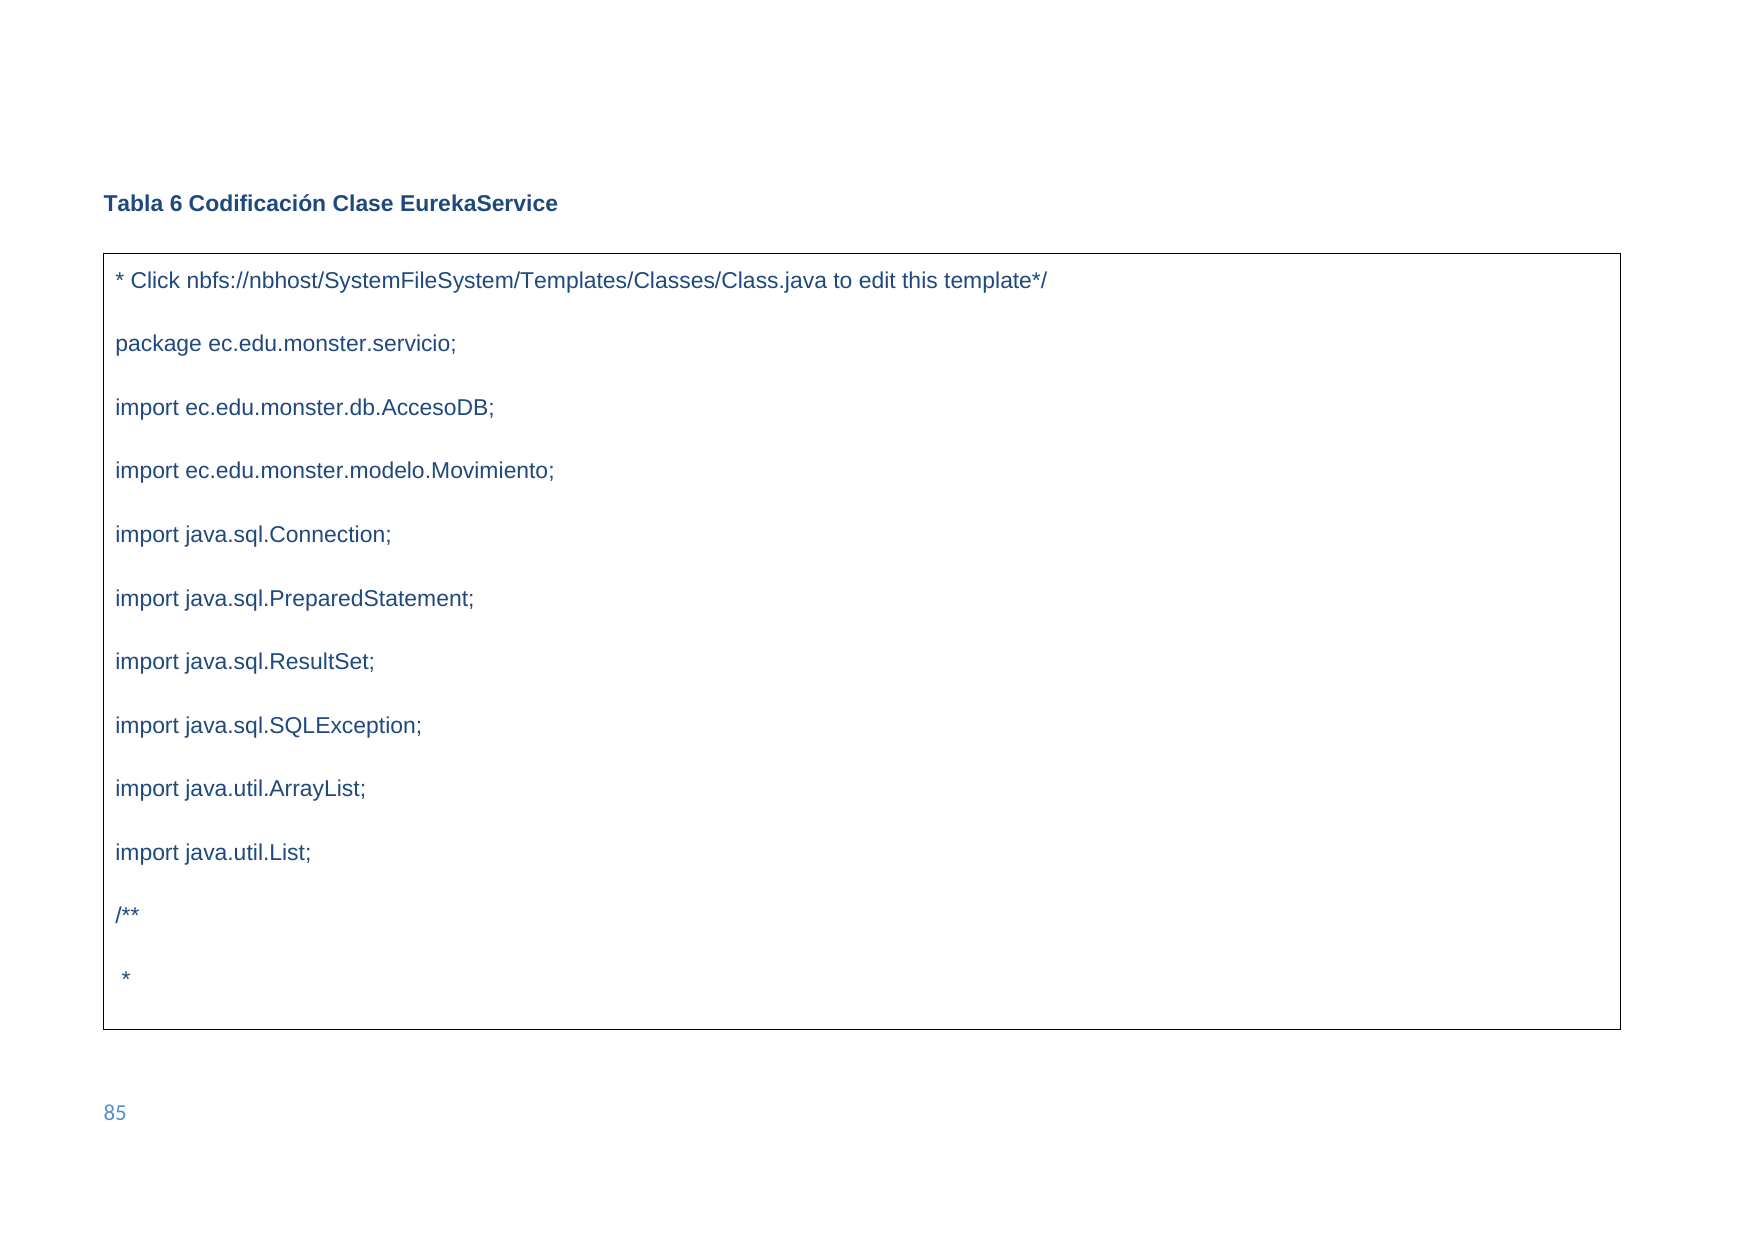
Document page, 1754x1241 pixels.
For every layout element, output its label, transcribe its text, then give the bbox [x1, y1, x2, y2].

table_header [104, 254, 1620, 1029]
text Tabla 6 Codificación Clase EurekaService [103, 190, 1621, 216]
